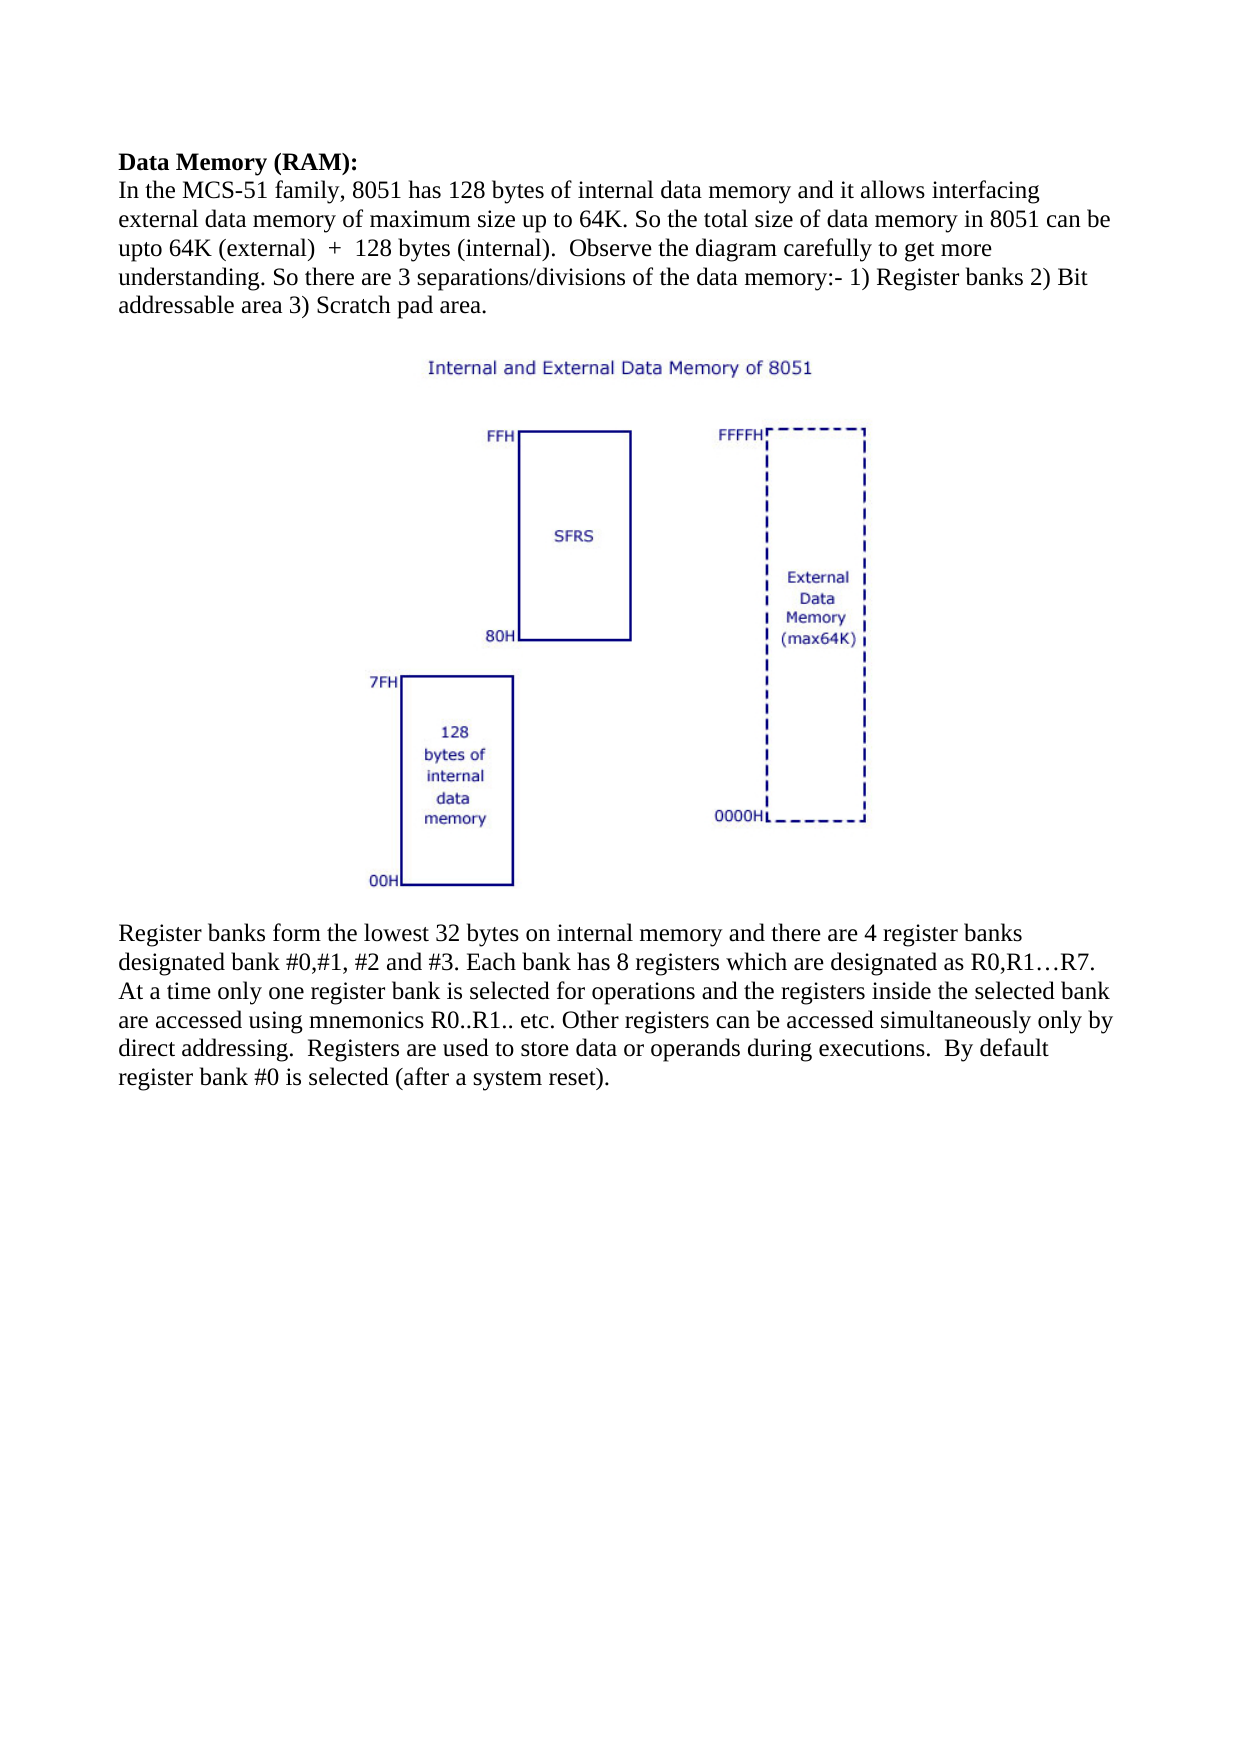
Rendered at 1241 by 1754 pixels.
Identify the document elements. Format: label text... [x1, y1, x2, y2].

text Data Memory (RAM): [118, 147, 1122, 176]
picture [364, 348, 876, 890]
text In the MCS-51 family, 8051 has 128 bytes of internal data memory and it allows interfacing external data memory of maximum size up to 64K. So the total size of data memory in 8051 can be upto 64K (external) + 128 bytes (internal). Observe the diagram carefully to get more understanding. So there are 3 separations/divisions of the data memory:- 1) Register banks 2) Bit addressable area 3) Scratch pad area. [118, 176, 1122, 319]
text Register banks form the lowest 32 bytes on internal memory and there are 4 register banks designated bank #0,#1, #2 and #3. Each bank has 8 registers which are designated as R0,R1…R7. At a time only one register bank is selected for operations and the registers inside the selected bank are accessed using mnemonics R0..R1.. etc. Other registers can be accessed simultaneously only by direct addressing. Registers are used to store data or operands during executions. By default register bank #0 is selected (after a system reset). [118, 918, 1122, 1091]
